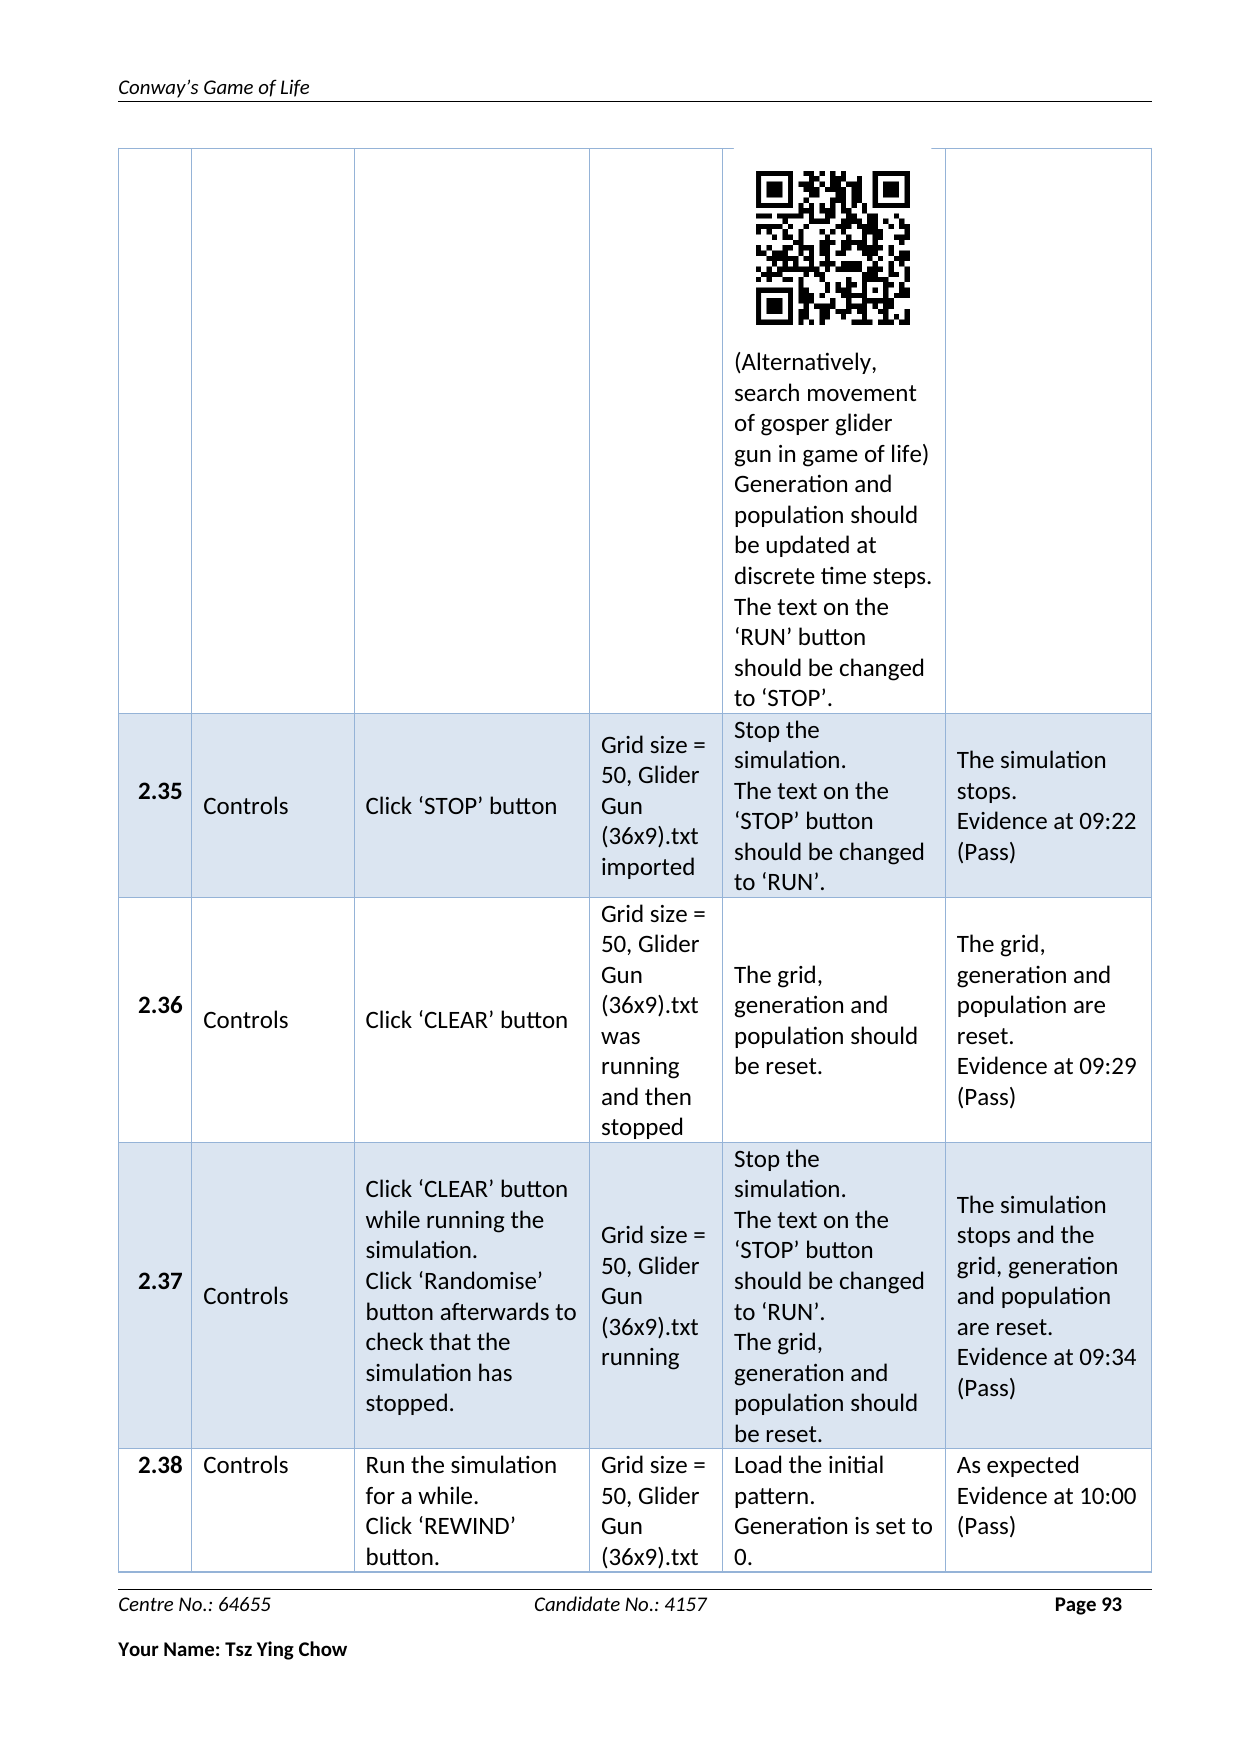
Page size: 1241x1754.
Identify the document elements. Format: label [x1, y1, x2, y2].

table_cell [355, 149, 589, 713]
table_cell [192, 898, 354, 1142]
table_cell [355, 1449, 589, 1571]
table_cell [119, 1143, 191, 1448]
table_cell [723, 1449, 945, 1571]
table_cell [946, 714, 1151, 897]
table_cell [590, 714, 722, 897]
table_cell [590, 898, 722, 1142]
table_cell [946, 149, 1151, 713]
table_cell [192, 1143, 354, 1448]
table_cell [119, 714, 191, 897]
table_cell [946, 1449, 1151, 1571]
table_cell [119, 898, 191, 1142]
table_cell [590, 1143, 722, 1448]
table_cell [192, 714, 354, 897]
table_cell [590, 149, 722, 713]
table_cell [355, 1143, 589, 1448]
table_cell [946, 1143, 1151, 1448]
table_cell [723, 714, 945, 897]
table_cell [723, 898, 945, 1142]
picture [733, 148, 932, 347]
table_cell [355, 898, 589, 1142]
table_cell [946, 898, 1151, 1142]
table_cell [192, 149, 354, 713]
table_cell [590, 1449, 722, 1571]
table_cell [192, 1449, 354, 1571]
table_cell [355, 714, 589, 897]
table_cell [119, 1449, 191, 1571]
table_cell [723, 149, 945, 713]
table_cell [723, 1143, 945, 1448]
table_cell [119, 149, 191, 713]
